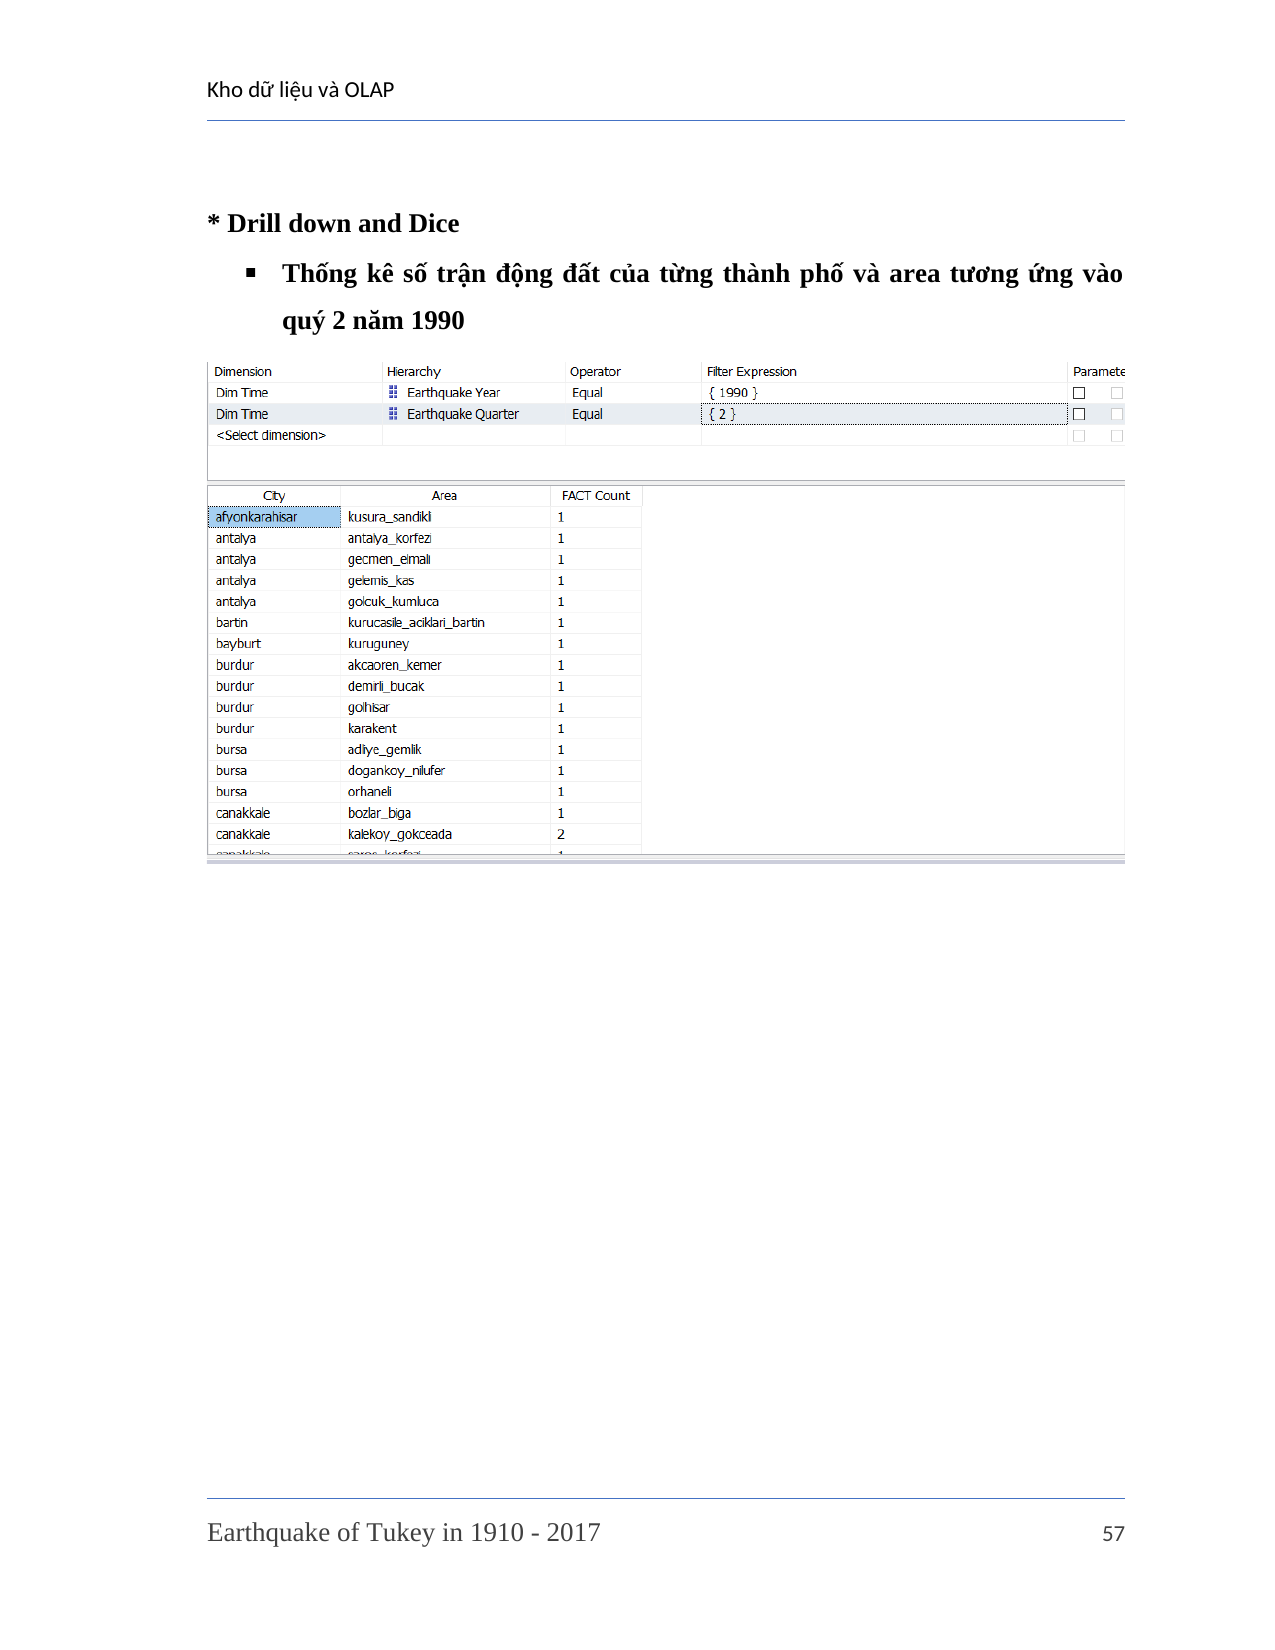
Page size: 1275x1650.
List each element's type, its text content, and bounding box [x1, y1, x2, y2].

picture [206, 362, 1125, 864]
list Thống kê số trận động đất của từng thành phố và area tương ứng vào quý 2 năm 1990 [244, 257, 1125, 335]
text * Drill down and Dice [207, 207, 1125, 238]
